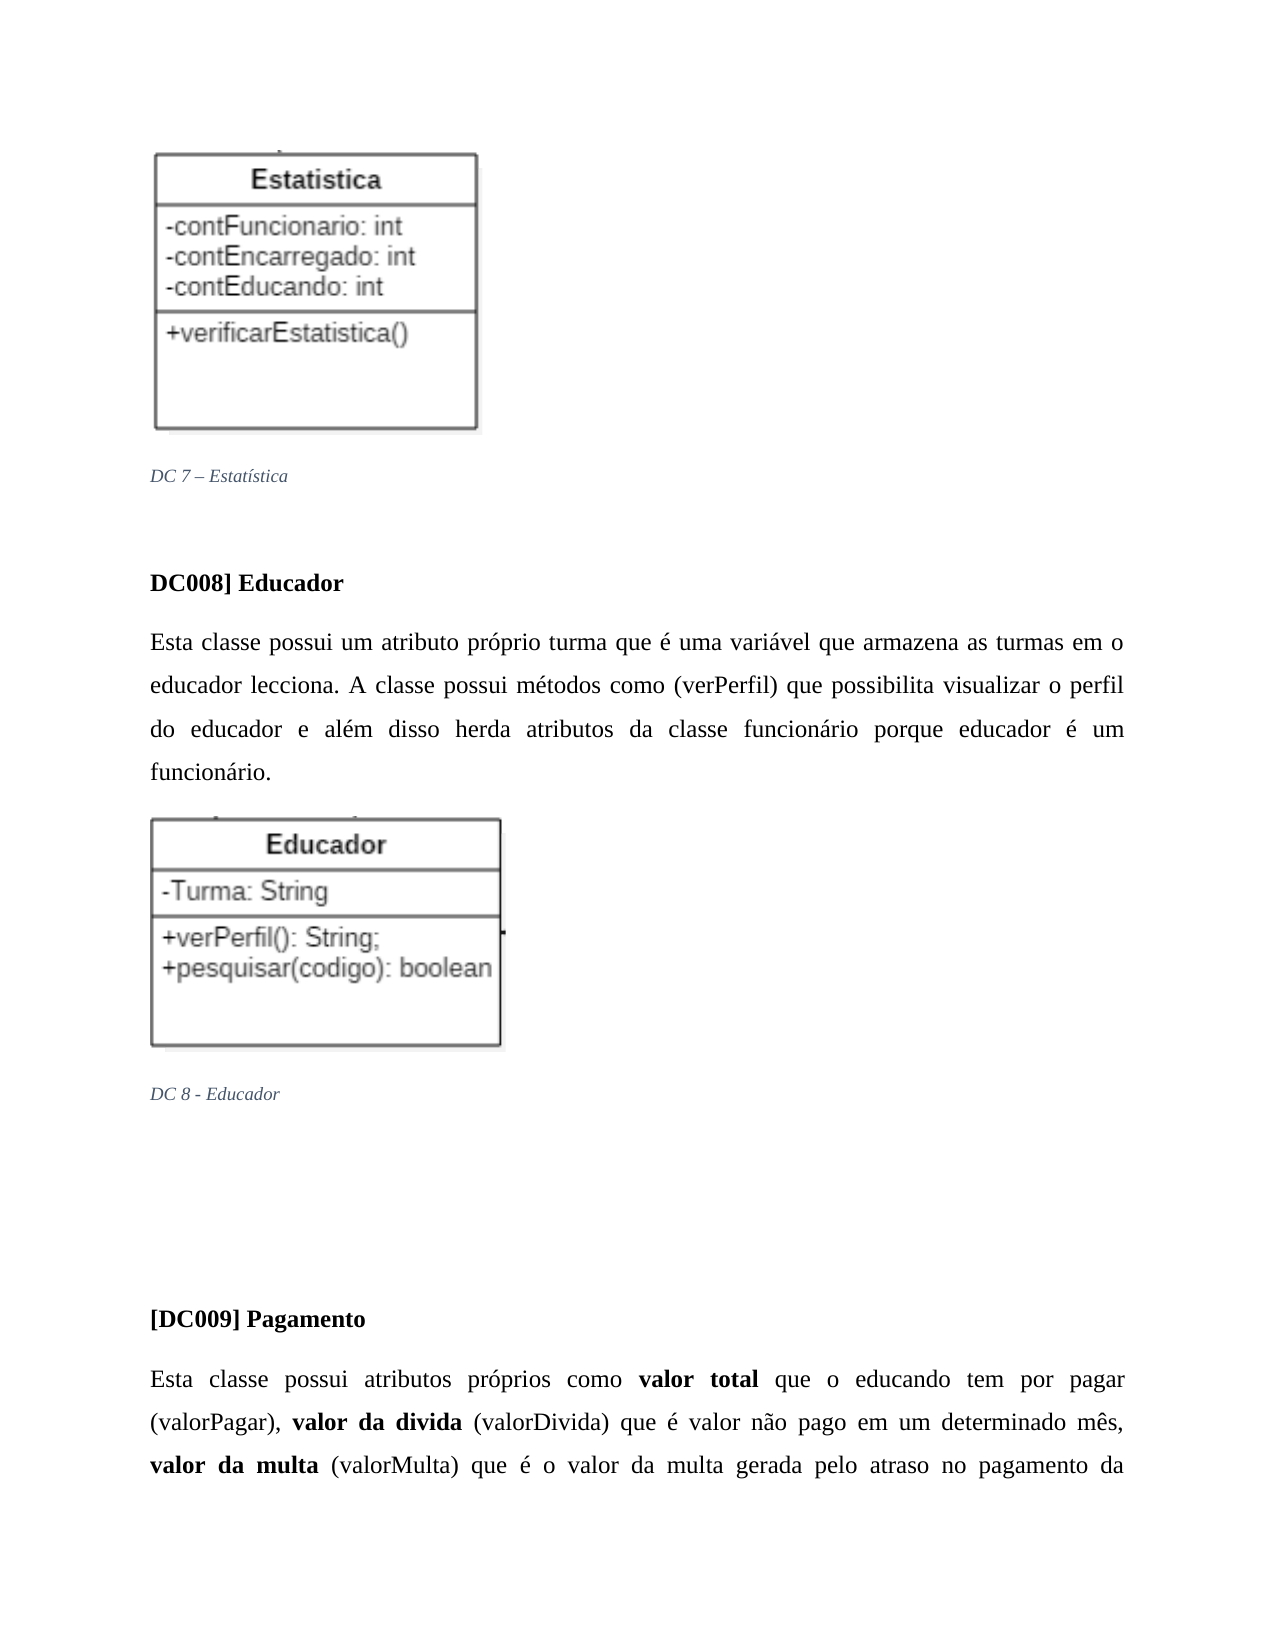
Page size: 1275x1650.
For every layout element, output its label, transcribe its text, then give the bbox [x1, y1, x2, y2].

text [DC009] Pagamento [150, 1304, 1125, 1333]
picture [150, 150, 483, 435]
text DC008] Educador [150, 568, 1125, 596]
text DC 7 – Estatística [150, 465, 1125, 487]
picture [150, 816, 506, 1052]
text DC 8 - Educador [150, 1083, 1125, 1104]
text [150, 1364, 1125, 1479]
text Esta classe possui um atributo próprio turma que é uma variável que armazena as turmas em o educador lecciona. A classe possui métodos como (verPerfil) que possibilita visualizar o perfil do educador e além disso herda atributos da classe funcionário porque educador é um funcionário. [150, 627, 1125, 786]
